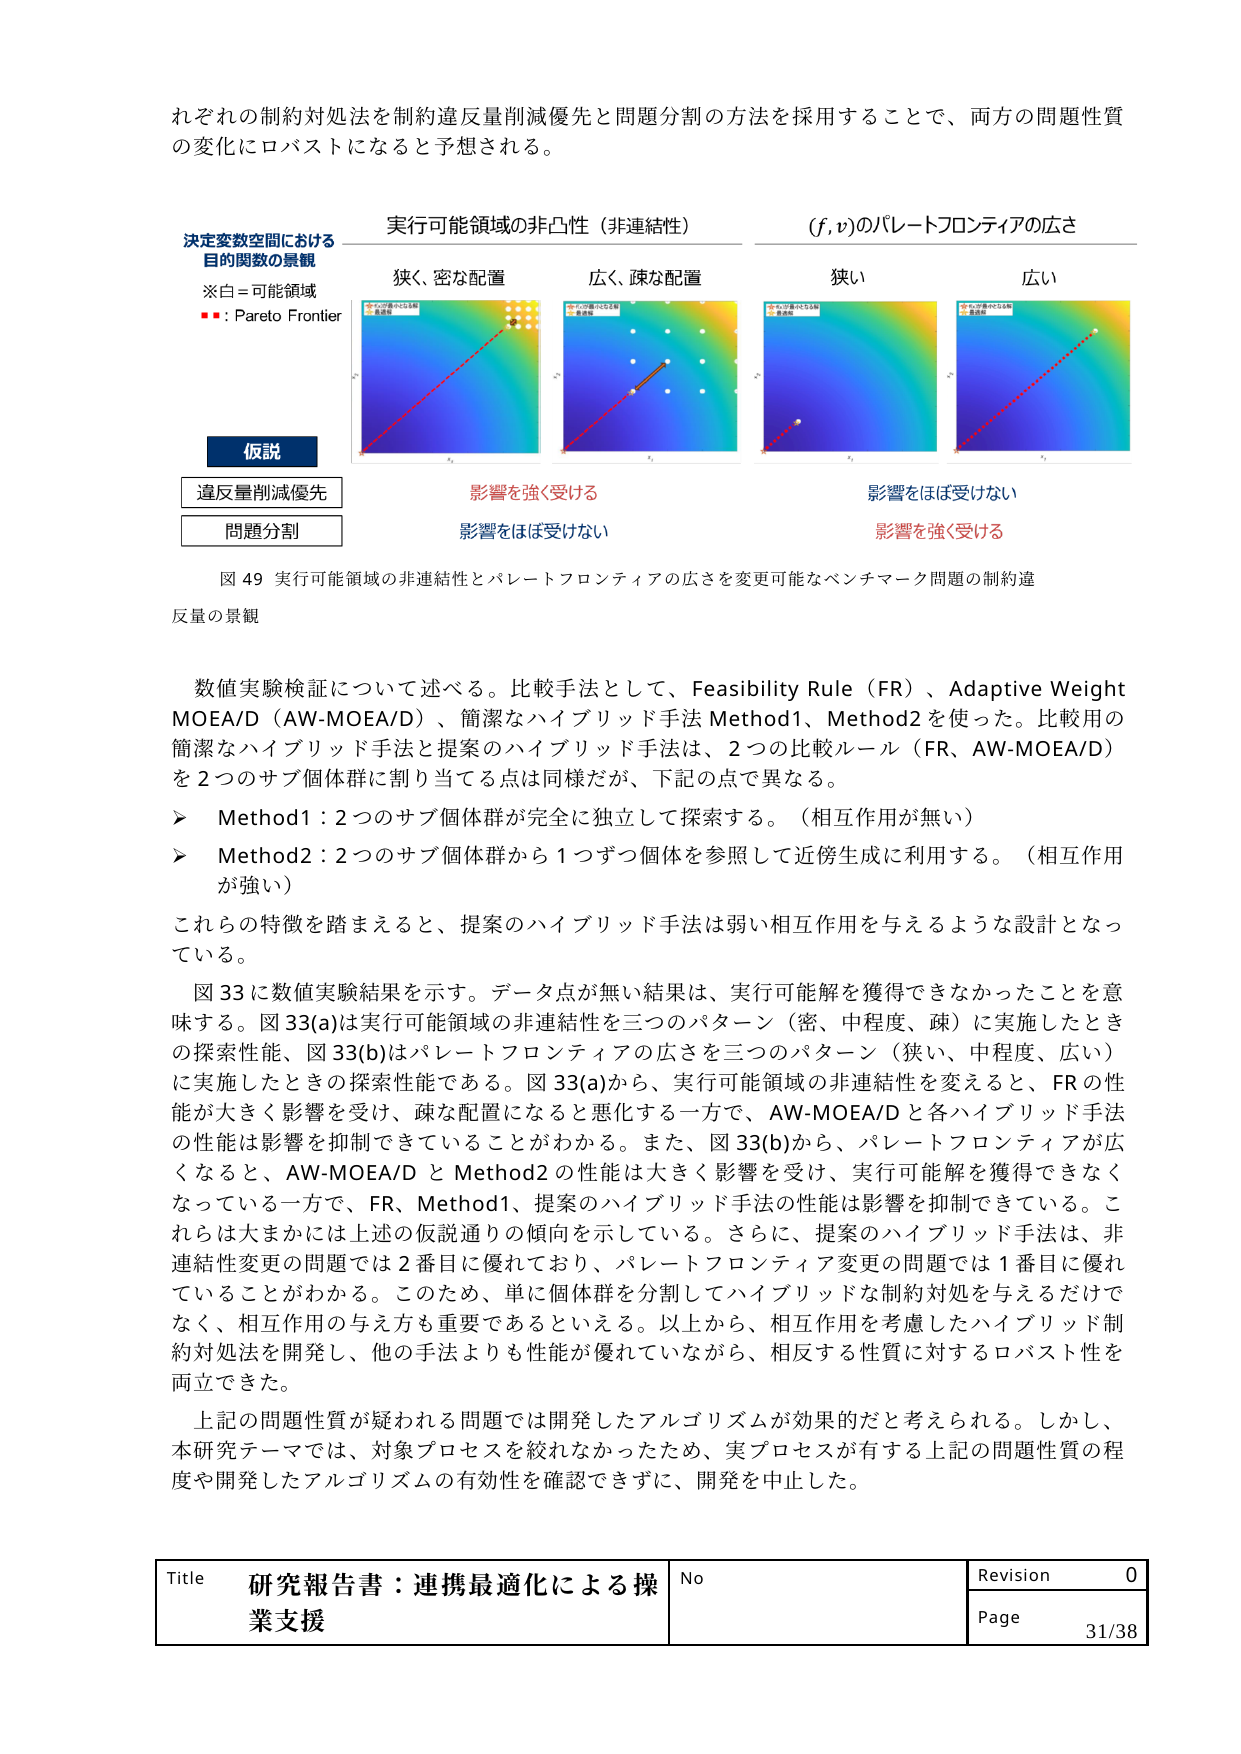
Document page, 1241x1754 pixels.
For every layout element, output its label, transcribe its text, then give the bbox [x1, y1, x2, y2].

text 図33に数値実験結果を示す。データ点が無い結果は、実行可能解を獲得できなかったことを意味する。図33(a)は実行可能領域の非連結性を三つのパターン（密、中程度、疎）に実施したときの探索性能、図33(b)はパレートフロンティアの広さを三つのパターン（狭い、中程度、広い）に実施したときの探索性能である。図33(a)から、実行可能領域の非連結性を変えると、FRの性能が大きく影響を受け、疎な配置になると悪化する一方で、AW-MOEA/Dと各ハイブリッド手法の性能は影響を抑制できていることがわかる。また、図33(b)から、パレートフロンティアが広くなると、AW-MOEA/D とMethod2の性能は大きく影響を受け、実行可能解を獲得できなくなっている一方で、FR、Method1、提案のハイブリッド手法の性能は影響を抑制できている。これらは大まかには上述の仮説通りの傾向を示している。さらに、提案のハイブリッド手法は、非連結性変更の問題では2番目に優れており、パレートフロンティア変更の問題では1番目に優れていることがわかる。このため、単に個体群を分割してハイブリッドな制約対処を与えるだけでなく、相互作用の与え方も重要であるといえる。以上から、相互作用を考慮したハイブリッド制約対処法を開発し、他の手法よりも性能が優れていながら、相反する性質に対するロバスト性を両立できた。 [171, 976, 1126, 1397]
text 数値実験検証について述べる。比較手法として、Feasibility Rule（FR）、Adaptive Weight MOEA/D（AW-MOEA/D）、簡潔なハイブリッド手法Method1、Method2を使った。比較用の簡潔なハイブリッド手法と提案のハイブリッド手法は、2つの比較ルール（FR、AW-MOEA/D）を2つのサブ個体群に割り当てる点は同様だが、下記の点で異なる。 [171, 673, 1126, 793]
list Method1：2つのサブ個体群が完全に独立して探索する。（相互作用が無い） [171, 801, 1126, 831]
text これらの特徴を踏まえると、提案のハイブリッド手法は弱い相互作用を与えるような設計となっている。 [171, 908, 1126, 968]
text 上記の問題性質が疑われる問題では開発したアルゴリズムが効果的だと考えられる。しかし、本研究テーマでは、対象プロセスを絞れなかったため、実プロセスが有する上記の問題性質の程度や開発したアルゴリズムの有効性を確認できずに、開発を中止した。 [171, 1405, 1126, 1495]
picture [171, 205, 1138, 553]
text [171, 100, 1126, 160]
list Method2：2つのサブ個体群から1つずつ個体を参照して近傍生成に利用する。（相互作用が強い） [171, 840, 1126, 900]
